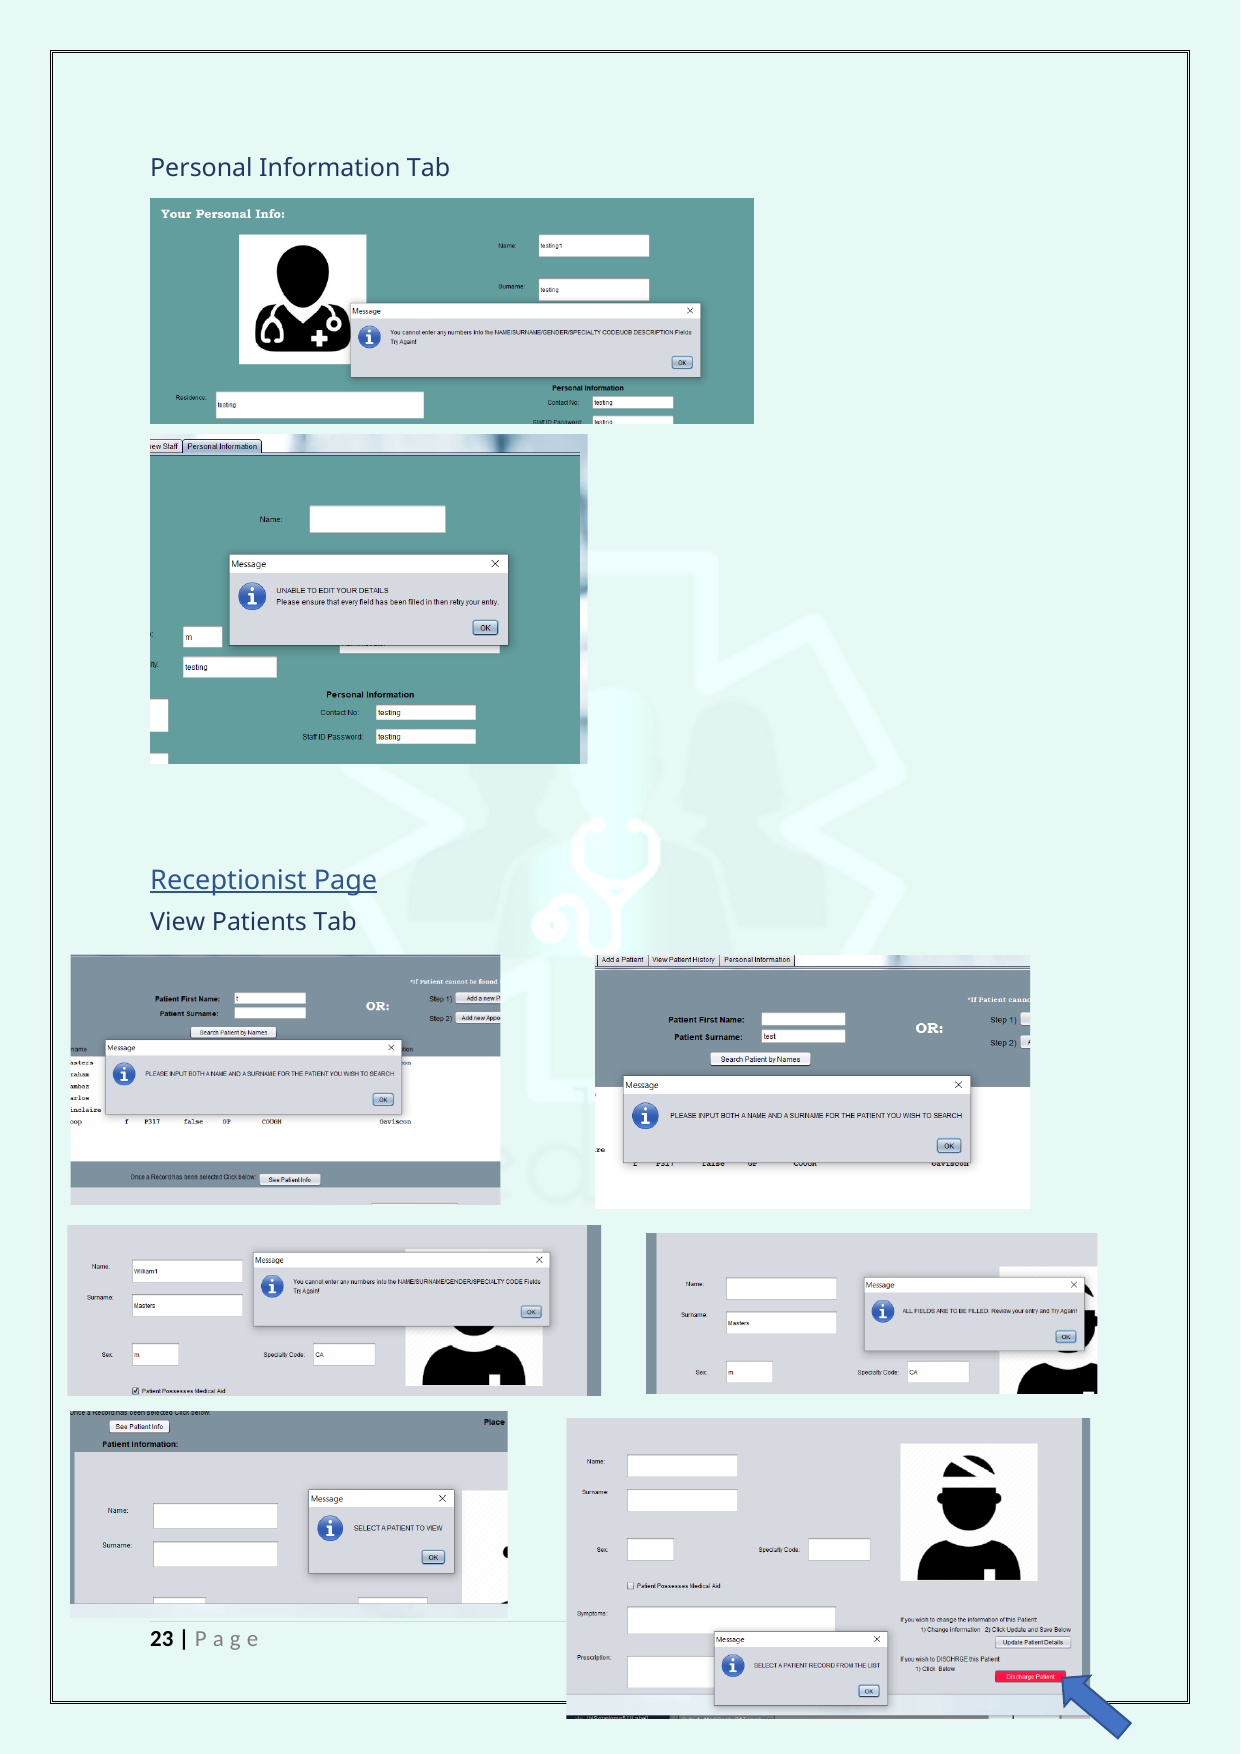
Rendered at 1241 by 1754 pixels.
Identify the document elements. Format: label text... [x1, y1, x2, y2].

subtitle View Patients Tab [150, 904, 1090, 938]
subtitle Receptionist Page [150, 860, 1090, 897]
picture [150, 198, 754, 424]
subtitle Personal Information Tab [150, 150, 1090, 184]
picture [646, 1233, 1098, 1394]
picture [67, 1225, 602, 1396]
picture [70, 1411, 508, 1618]
picture [566, 1418, 1091, 1719]
picture [150, 434, 588, 764]
picture [70, 954, 501, 1205]
picture [595, 955, 1031, 1209]
